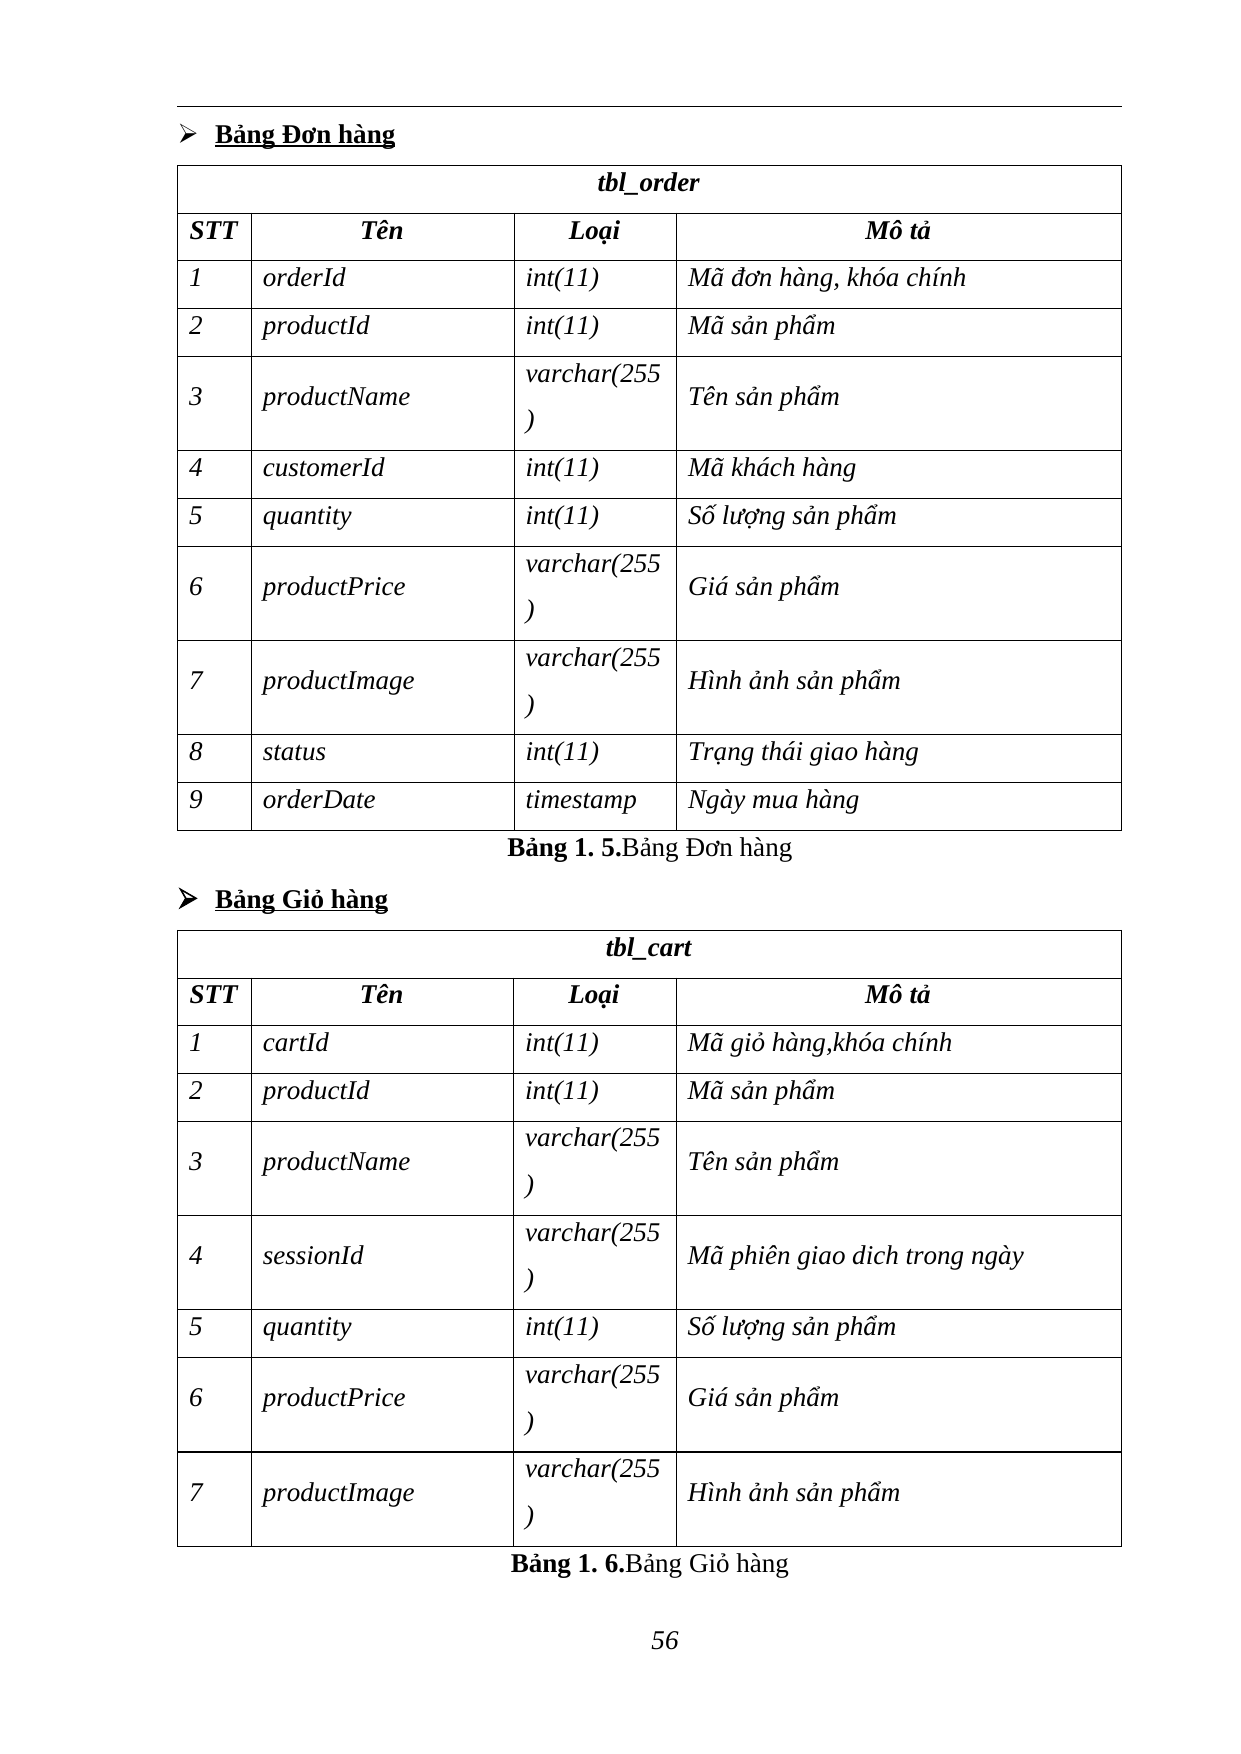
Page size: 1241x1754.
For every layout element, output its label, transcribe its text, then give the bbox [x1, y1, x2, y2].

table_cell productName [252, 1122, 513, 1215]
table_cell Ngày mua hàng [677, 783, 1121, 830]
table_cell varchar(255) [514, 1122, 676, 1215]
table_cell 2 [178, 309, 251, 356]
table_cell 7 [178, 641, 251, 734]
table_header tbl_order [178, 166, 1121, 213]
table_cell varchar(255) [514, 1216, 676, 1309]
table_cell varchar(255) [514, 1358, 676, 1451]
table_cell Mã sản phẩm [677, 1074, 1121, 1121]
table_cell quantity [252, 1310, 513, 1357]
table_cell productName [252, 357, 514, 450]
table_cell 3 [178, 357, 251, 450]
table_cell timestamp [515, 783, 676, 830]
text Bảng 1. 6.Bảng Giỏ hàng [177, 1547, 1122, 1578]
table_cell customerId [252, 451, 514, 498]
table_cell 2 [178, 1074, 251, 1121]
table_cell 8 [178, 735, 251, 782]
table_cell orderId [252, 261, 514, 308]
table_cell Mã đơn hàng, khóa chính [677, 261, 1121, 308]
table_cell Mô tả [677, 214, 1121, 260]
table_cell Trạng thái giao hàng [677, 735, 1121, 782]
table_cell 5 [178, 499, 251, 546]
table_cell int(11) [515, 309, 676, 356]
text Bảng 1. 5.Bảng Đơn hàng [177, 831, 1122, 862]
table_cell int(11) [514, 1074, 676, 1121]
table_cell 6 [178, 1358, 251, 1451]
table_cell cartId [252, 1026, 513, 1073]
table_cell int(11) [514, 1310, 676, 1357]
table_cell productImage [252, 641, 514, 734]
table_cell orderDate [252, 783, 514, 830]
table_cell 7 [178, 1453, 251, 1546]
table_cell int(11) [515, 735, 676, 782]
list Bảng Giỏ hàng [177, 883, 1122, 914]
table_cell Tên [252, 979, 513, 1025]
table_cell 9 [178, 783, 251, 830]
table_cell Tên sản phẩm [677, 357, 1121, 450]
table_cell int(11) [515, 261, 676, 308]
table_cell Hình ảnh sản phẩm [677, 641, 1121, 734]
table_cell Mã giỏ hàng,khóa chính [677, 1026, 1121, 1073]
table_cell 4 [178, 1216, 251, 1309]
table_cell Tên sản phẩm [677, 1122, 1121, 1215]
table_header tbl_cart [178, 931, 1121, 977]
table_cell varchar(255) [515, 357, 676, 450]
table_cell varchar(255) [515, 547, 676, 640]
table_cell 1 [178, 1026, 251, 1073]
table_cell Hình ảnh sản phẩm [677, 1453, 1121, 1546]
table_cell Mô tả [677, 979, 1121, 1025]
table_cell 5 [178, 1310, 251, 1357]
table_cell Tên [252, 214, 514, 260]
table_cell varchar(255) [515, 641, 676, 734]
table_cell productId [252, 1074, 513, 1121]
table_cell varchar(255) [514, 1453, 676, 1546]
table_cell Số lượng sản phẩm [677, 499, 1121, 546]
table_cell productPrice [252, 547, 514, 640]
table_cell 1 [178, 261, 251, 308]
table_cell productId [252, 309, 514, 356]
table_cell productPrice [252, 1358, 513, 1451]
table_cell int(11) [514, 1026, 676, 1073]
table_cell sessionId [252, 1216, 513, 1309]
table_cell STT [178, 214, 251, 260]
table_cell STT [178, 979, 251, 1025]
table_cell status [252, 735, 514, 782]
table_cell 4 [178, 451, 251, 498]
table_cell Giá sản phẩm [677, 547, 1121, 640]
table_cell Loại [514, 979, 676, 1025]
table_cell Mã khách hàng [677, 451, 1121, 498]
table_cell Mã phiên giao dich trong ngày [677, 1216, 1121, 1309]
list Bảng Đơn hàng [177, 118, 1122, 149]
table_cell Số lượng sản phẩm [677, 1310, 1121, 1357]
table_cell 3 [178, 1122, 251, 1215]
table_cell int(11) [515, 451, 676, 498]
table_cell int(11) [515, 499, 676, 546]
table_cell 6 [178, 547, 251, 640]
table_cell Giá sản phẩm [677, 1358, 1121, 1451]
table_cell productImage [252, 1453, 513, 1546]
table_cell quantity [252, 499, 514, 546]
table_cell Mã sản phẩm [677, 309, 1121, 356]
table_cell Loại [515, 214, 676, 260]
